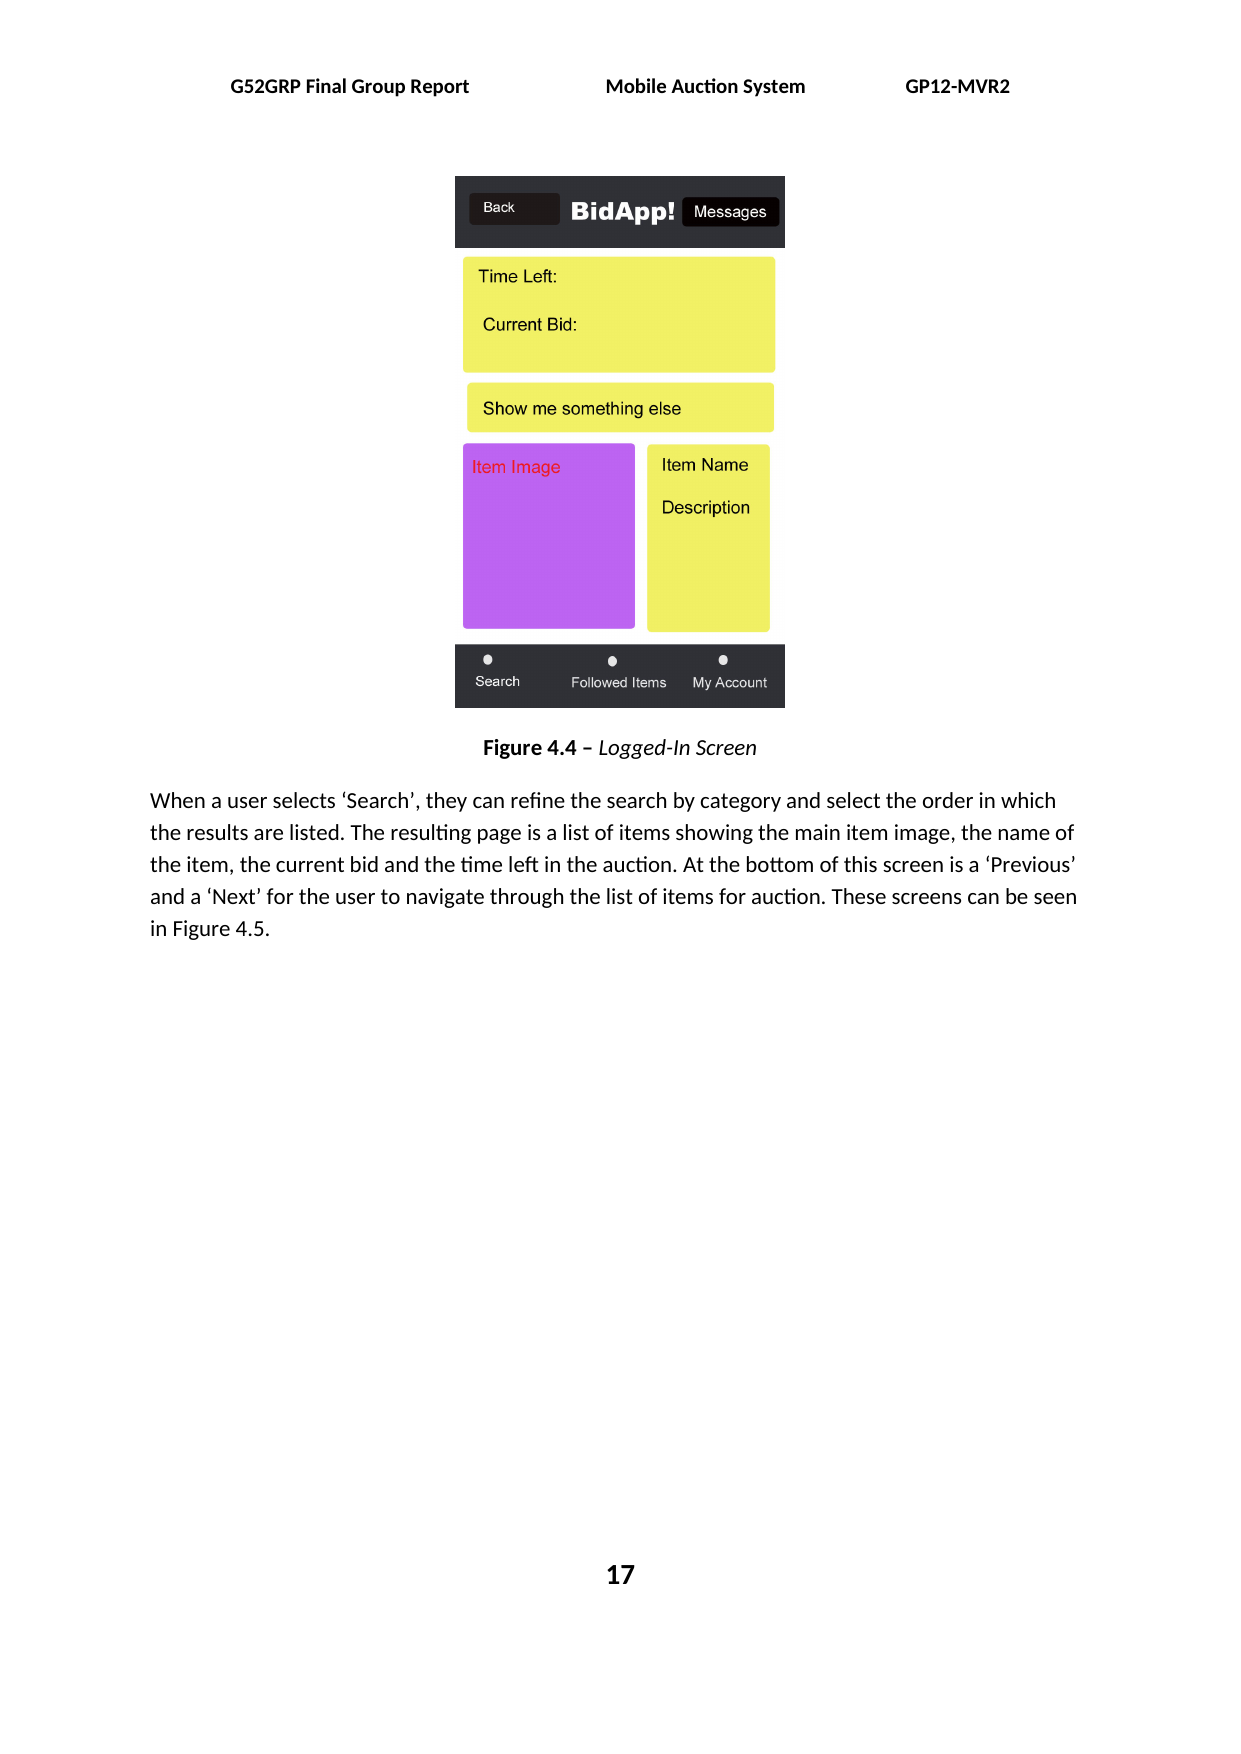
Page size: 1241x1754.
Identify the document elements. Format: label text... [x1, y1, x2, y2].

picture [455, 176, 785, 708]
text Figure 4.4 – Logged-In Screen [150, 733, 1090, 761]
text When a user selects ‘Search’, they can refine the search by category and select the order in which the results are listed. The resulting page is a list of items showing the main item image, the name of the item, the current bid and the time left in the auction. At the bottom of this screen is a ‘Previous’ and a ‘Next’ for the user to navigate through the list of items for auction. These screens can be seen in Figure 4.5. [150, 786, 1090, 943]
